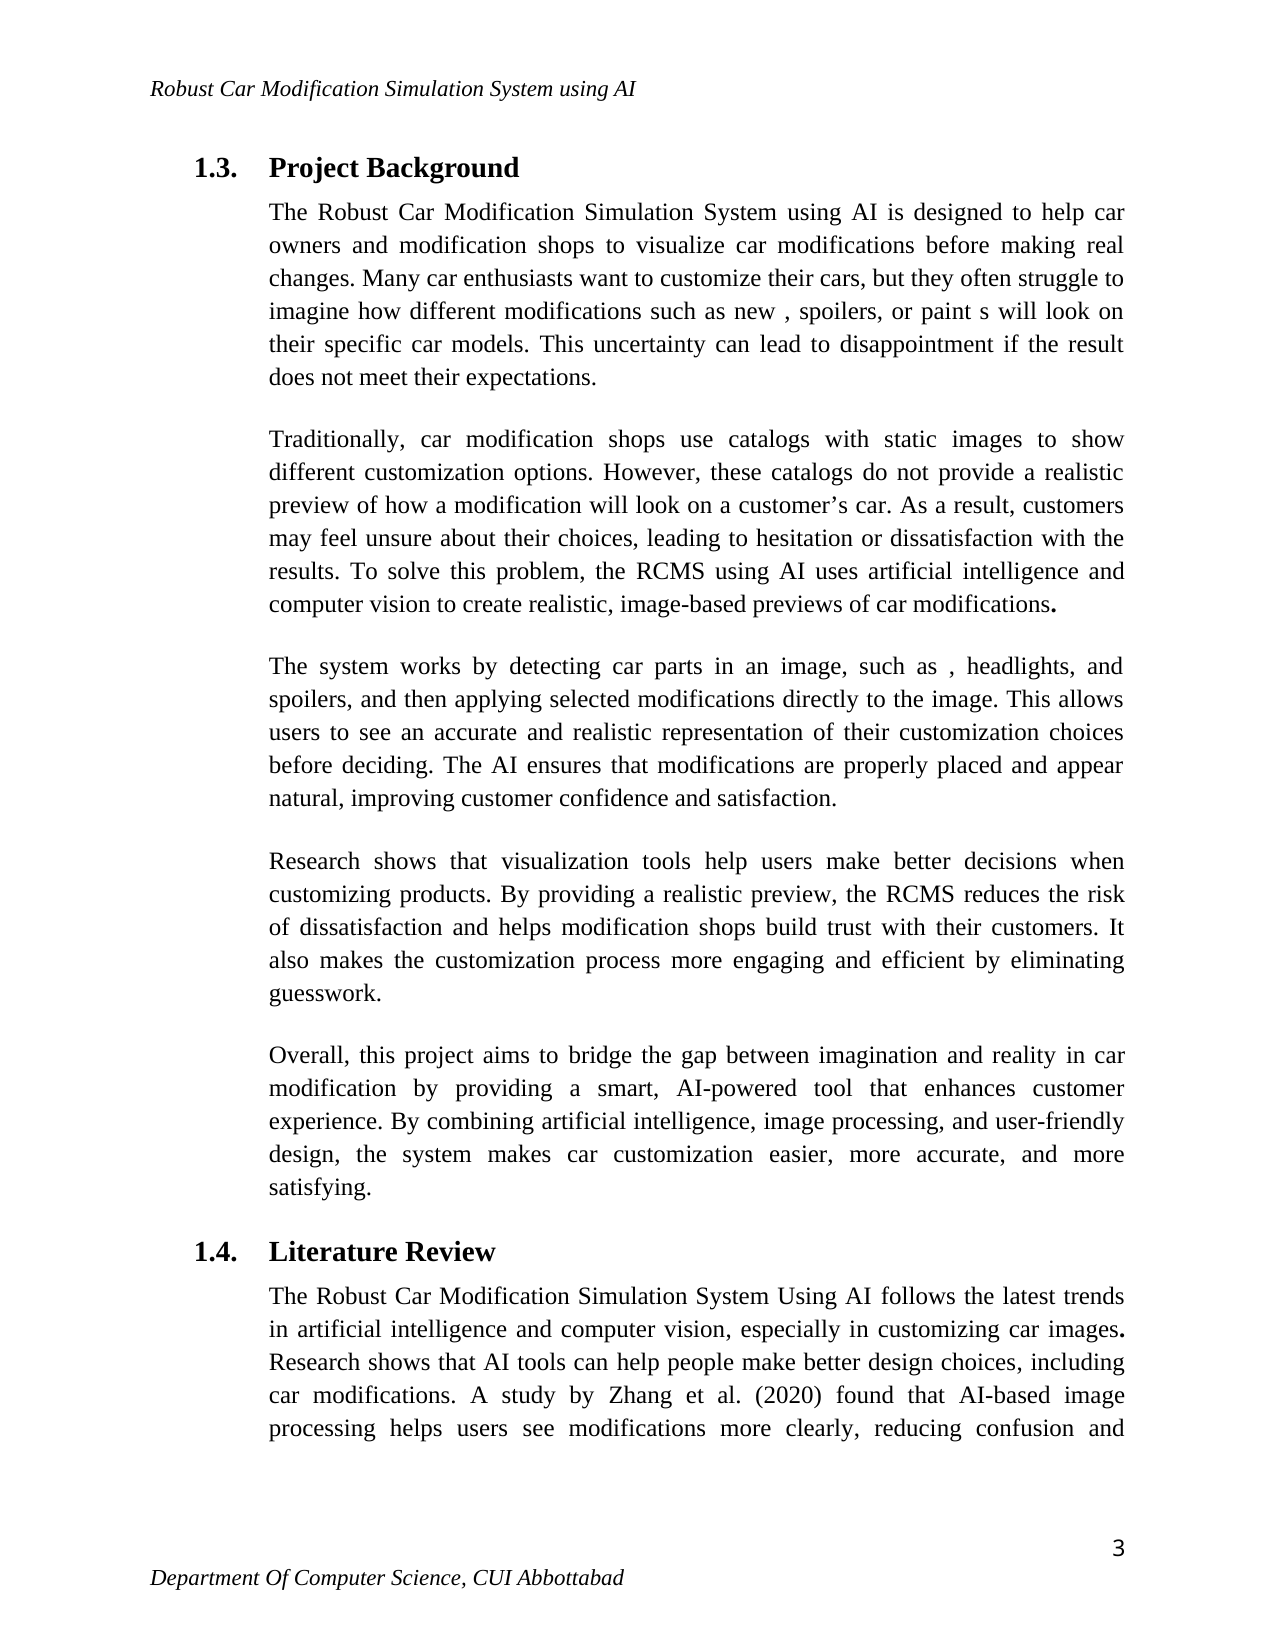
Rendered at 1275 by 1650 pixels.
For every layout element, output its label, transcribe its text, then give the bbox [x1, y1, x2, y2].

text The Robust Car Modification Simulation System using AI is designed to help car owners and modification shops to visualize car modifications before making real changes. Many car enthusiasts want to customize their cars, but they often struggle to imagine how different modifications such as new , spoilers, or paint s will look on their specific car models. This uncertainty can lead to disappointment if the result does not meet their expectations. [269, 197, 1125, 391]
text Research shows that visualization tools help users make better decisions when customizing products. By providing a realistic preview, the RCMS reduces the risk of dissatisfaction and helps modification shops build trust with their customers. It also makes the customization process more engaging and efficient by eliminating guesswork. [269, 846, 1125, 1007]
text Traditionally, car modification shops use catalogs with static images to show different customization options. However, these catalogs do not provide a realistic preview of how a modification will look on a customer’s car. As a result, customers may feel unsure about their choices, leading to hesitation or dissatisfaction with the results. To solve this problem, the RCMS using AI uses artificial intelligence and computer vision to create realistic, image-based previews of car modifications. [269, 424, 1125, 618]
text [269, 1281, 1125, 1442]
text The system works by detecting car parts in an image, such as , headlights, and spoilers, and then applying selected modifications directly to the image. This allows users to see an accurate and realistic representation of their customization choices before deciding. The AI ensures that modifications are properly placed and appear natural, improving customer confidence and satisfaction. [269, 651, 1125, 812]
text Overall, this project aims to bridge the gap between imagination and reality in car modification by providing a smart, AI-powered tool that enhances customer experience. By combining artificial intelligence, image processing, and user-friendly design, the system makes car customization easier, more accurate, and more satisfying. [269, 1040, 1125, 1201]
subtitle Project Background [194, 150, 1125, 183]
subtitle Literature Review [194, 1234, 1125, 1268]
